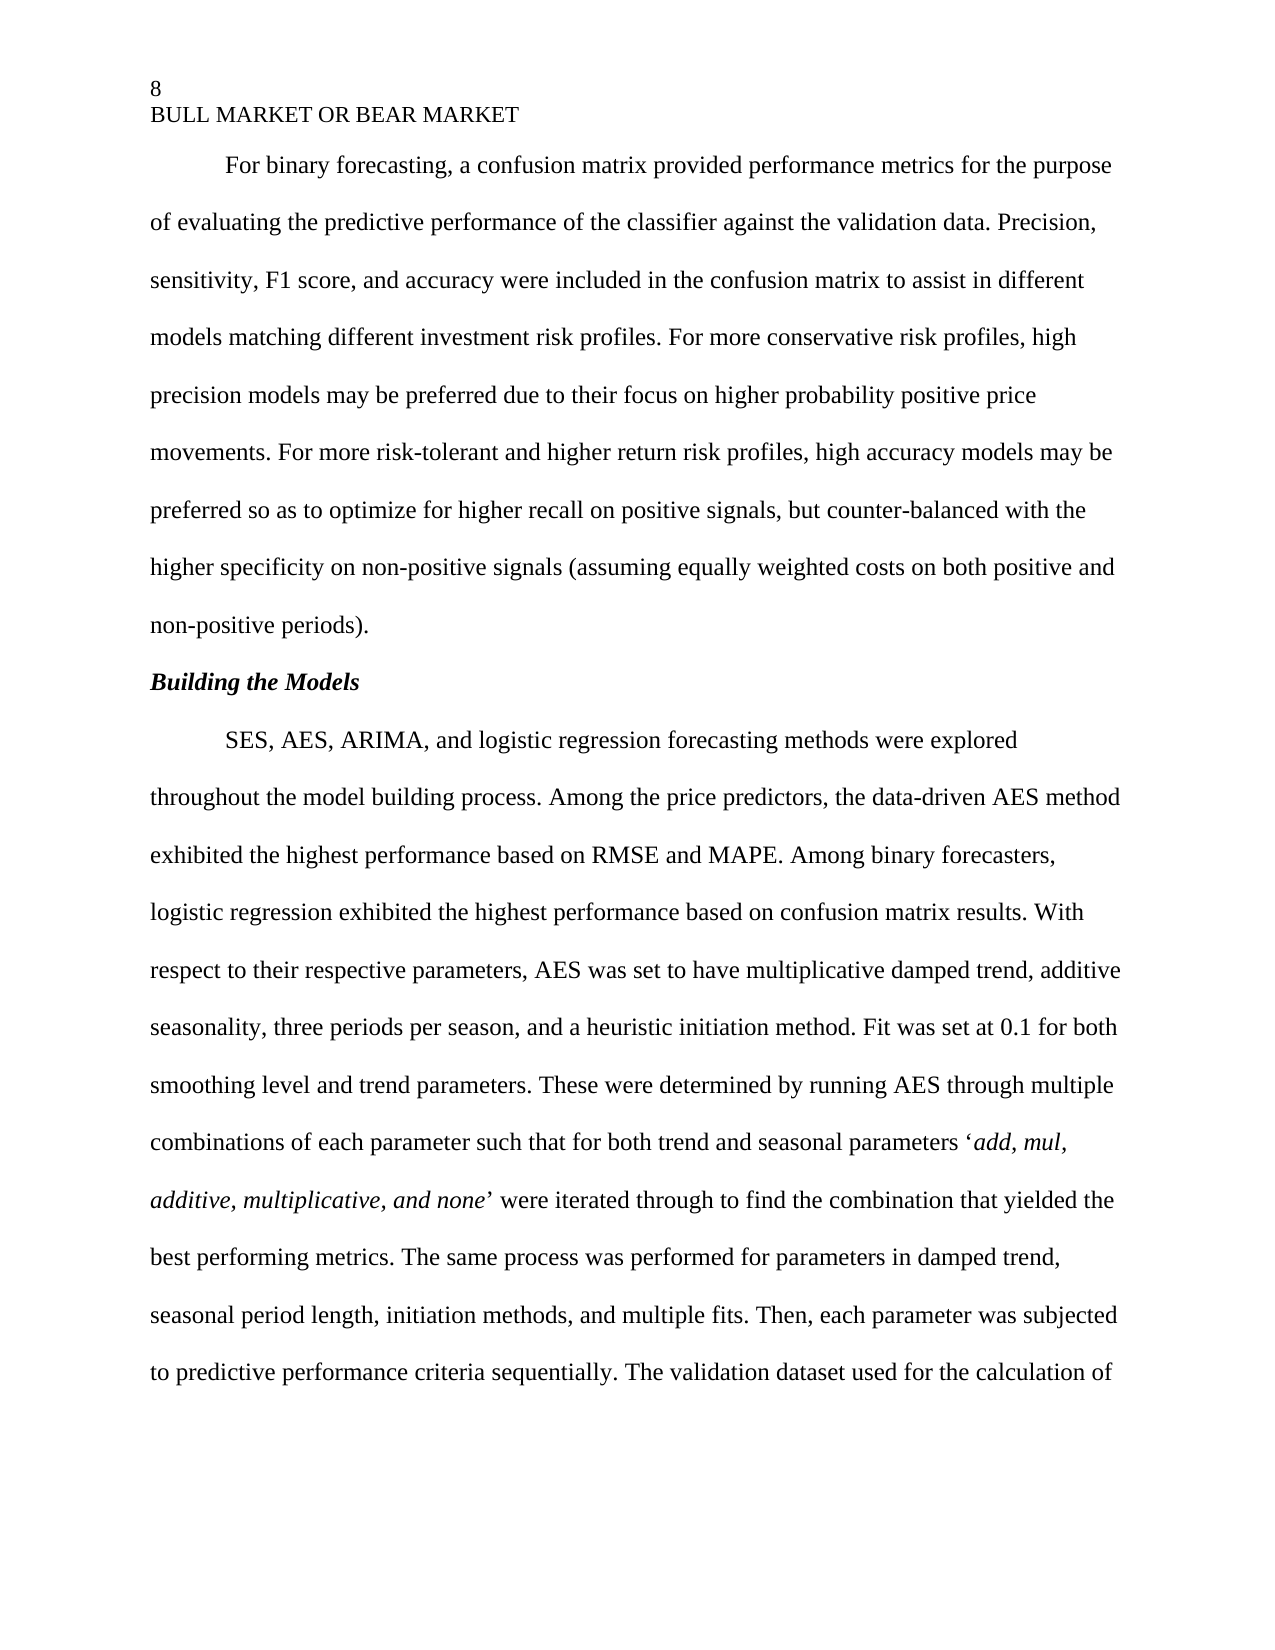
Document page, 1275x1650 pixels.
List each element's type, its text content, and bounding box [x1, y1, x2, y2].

text For binary forecasting, a confusion matrix provided performance metrics for the purpose of evaluating the predictive performance of the classifier against the validation data. Precision, sensitivity, F1 score, and accuracy were included in the confusion matrix to assist in different models matching different investment risk profiles. For more conservative risk profiles, high precision models may be preferred due to their focus on higher probability positive price movements. For more risk-tolerant and higher return risk profiles, high accuracy models may be preferred so as to optimize for higher recall on positive signals, but counter-balanced with the higher specificity on non-positive signals (assuming equally weighted costs on both positive and non-positive periods). [150, 150, 1125, 639]
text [150, 725, 1125, 1386]
text Building the Models [150, 667, 1125, 696]
